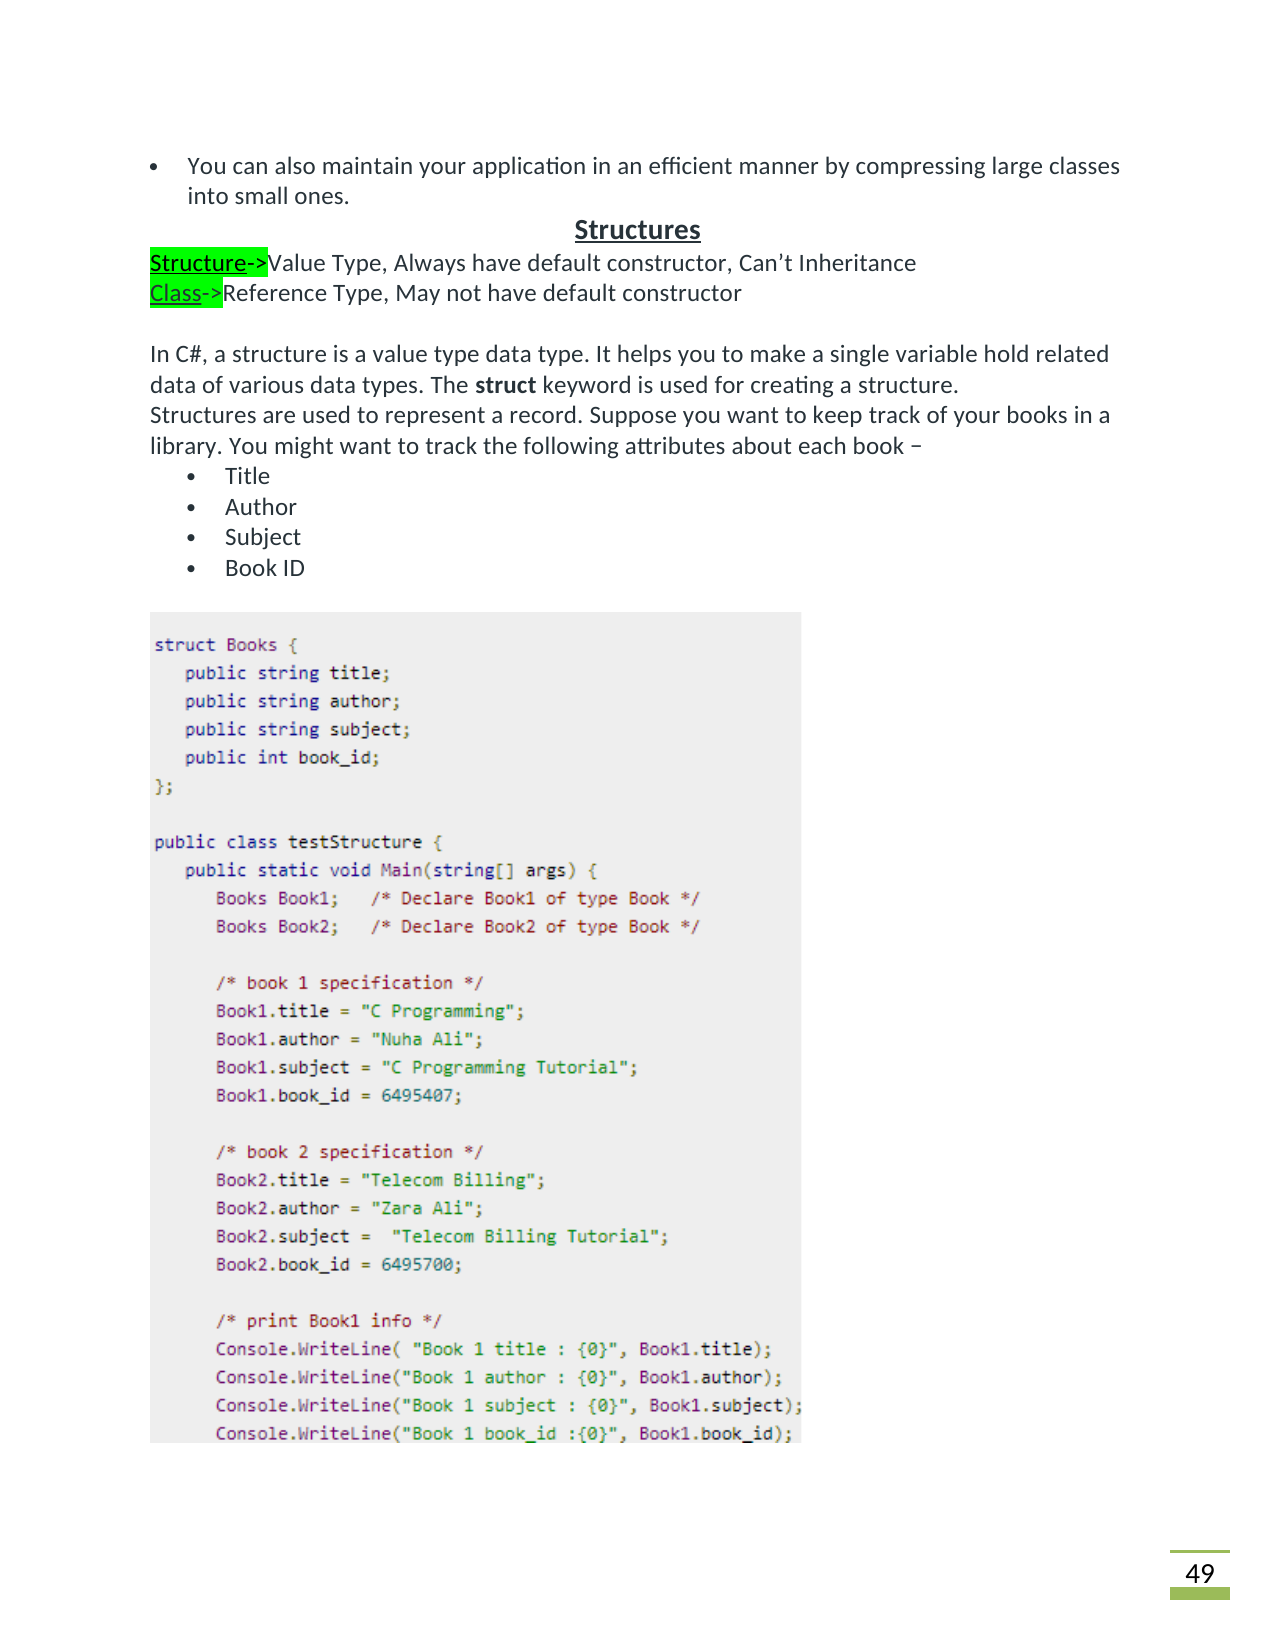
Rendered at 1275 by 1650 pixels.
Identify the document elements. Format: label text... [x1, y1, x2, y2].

text Structure->Value Type, Always have default constructor, Can’t Inheritance [268, 247, 1125, 277]
text Structures [150, 211, 1125, 247]
text Structures are used to represent a record. Suppose you want to keep track of your books in a library. You might want to track the following attributes about each book − [150, 399, 1125, 460]
list Book ID [187, 552, 1125, 582]
text In C#, a structure is a value type data type. It helps you to make a single variable hold related data of various data types. The struct keyword is used for creating a structure. [150, 338, 1125, 399]
text Class->Reference Type, May not have default constructor [223, 277, 1125, 308]
list You can also maintain your application in an efficient manner by compressing large classes into small ones. [150, 150, 1125, 211]
list Subject [187, 521, 1125, 552]
picture [150, 612, 802, 1443]
list Title [187, 460, 1125, 491]
list Author [187, 491, 1125, 521]
